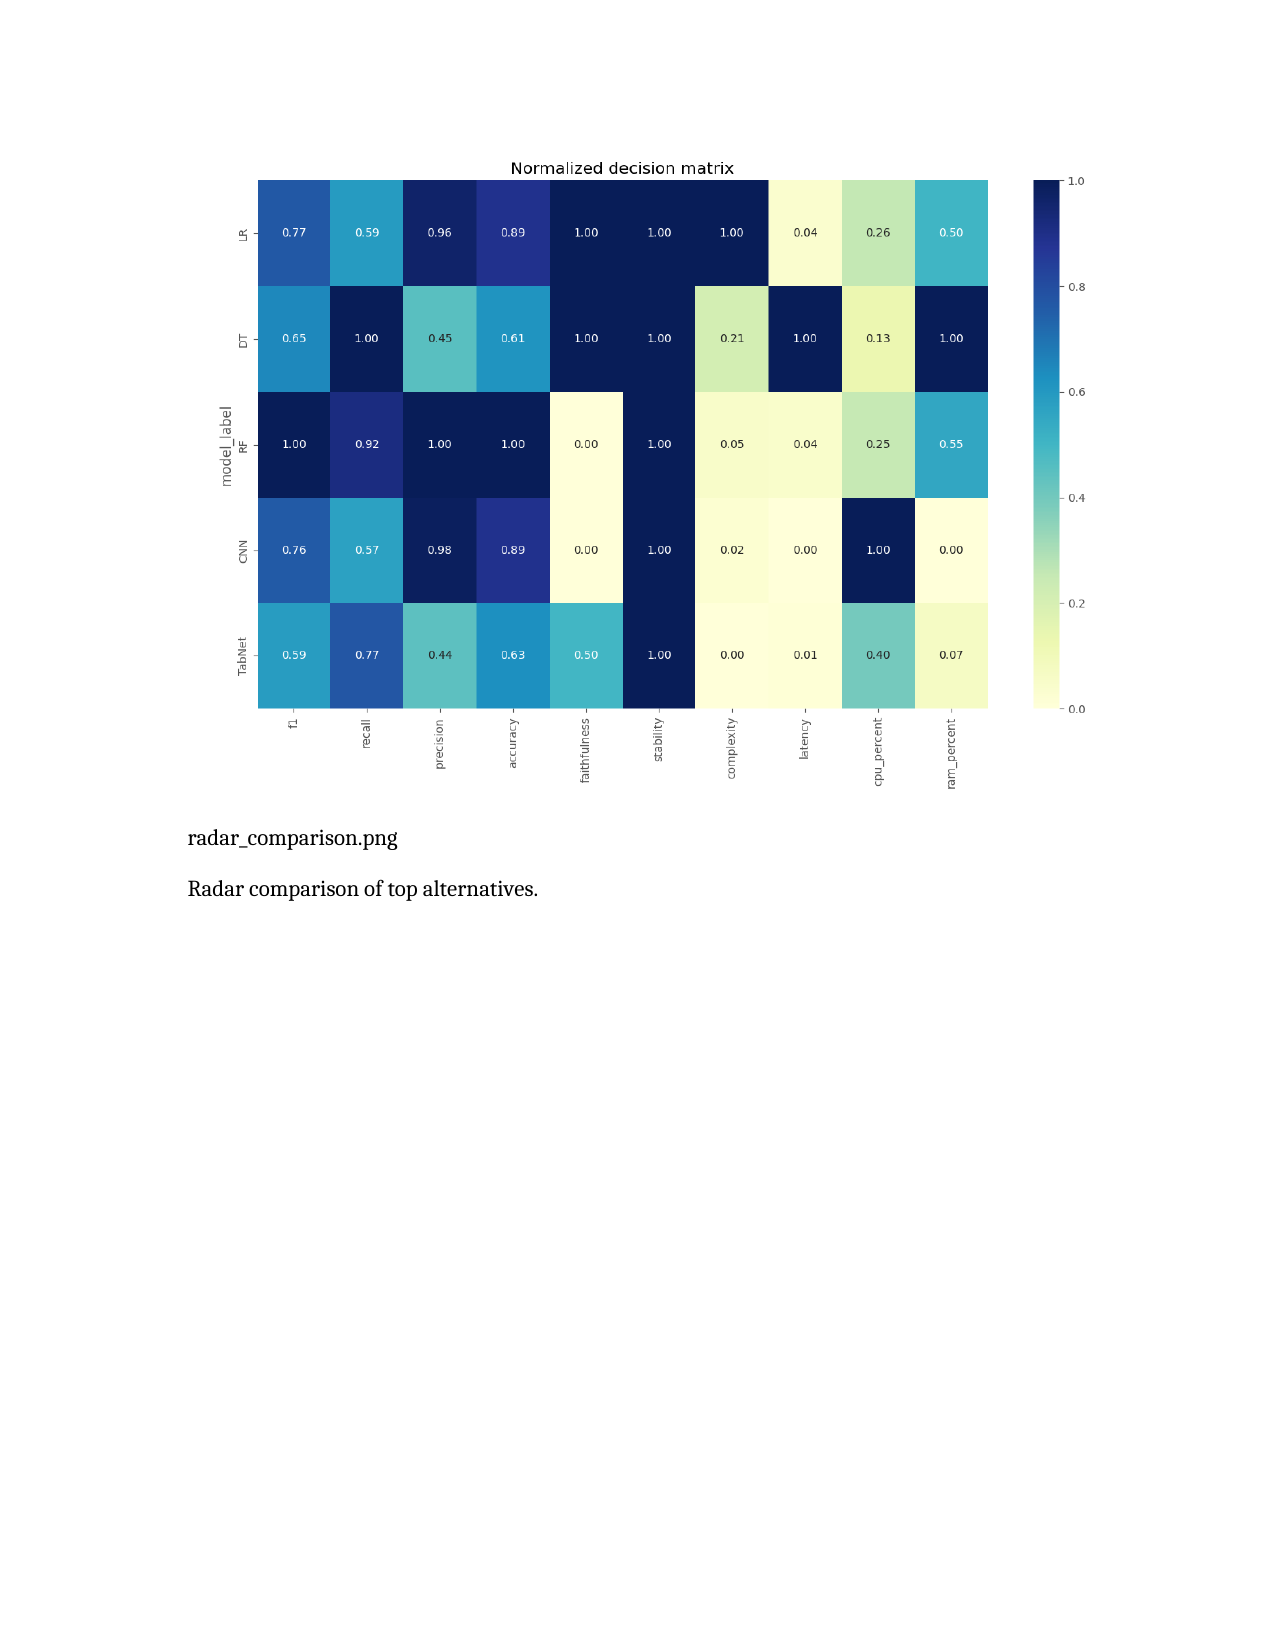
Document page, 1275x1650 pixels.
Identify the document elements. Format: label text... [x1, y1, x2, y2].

text radar_comparison.png [187, 825, 1087, 851]
picture [206, 150, 1182, 800]
text Radar comparison of top alternatives. [187, 876, 1087, 902]
